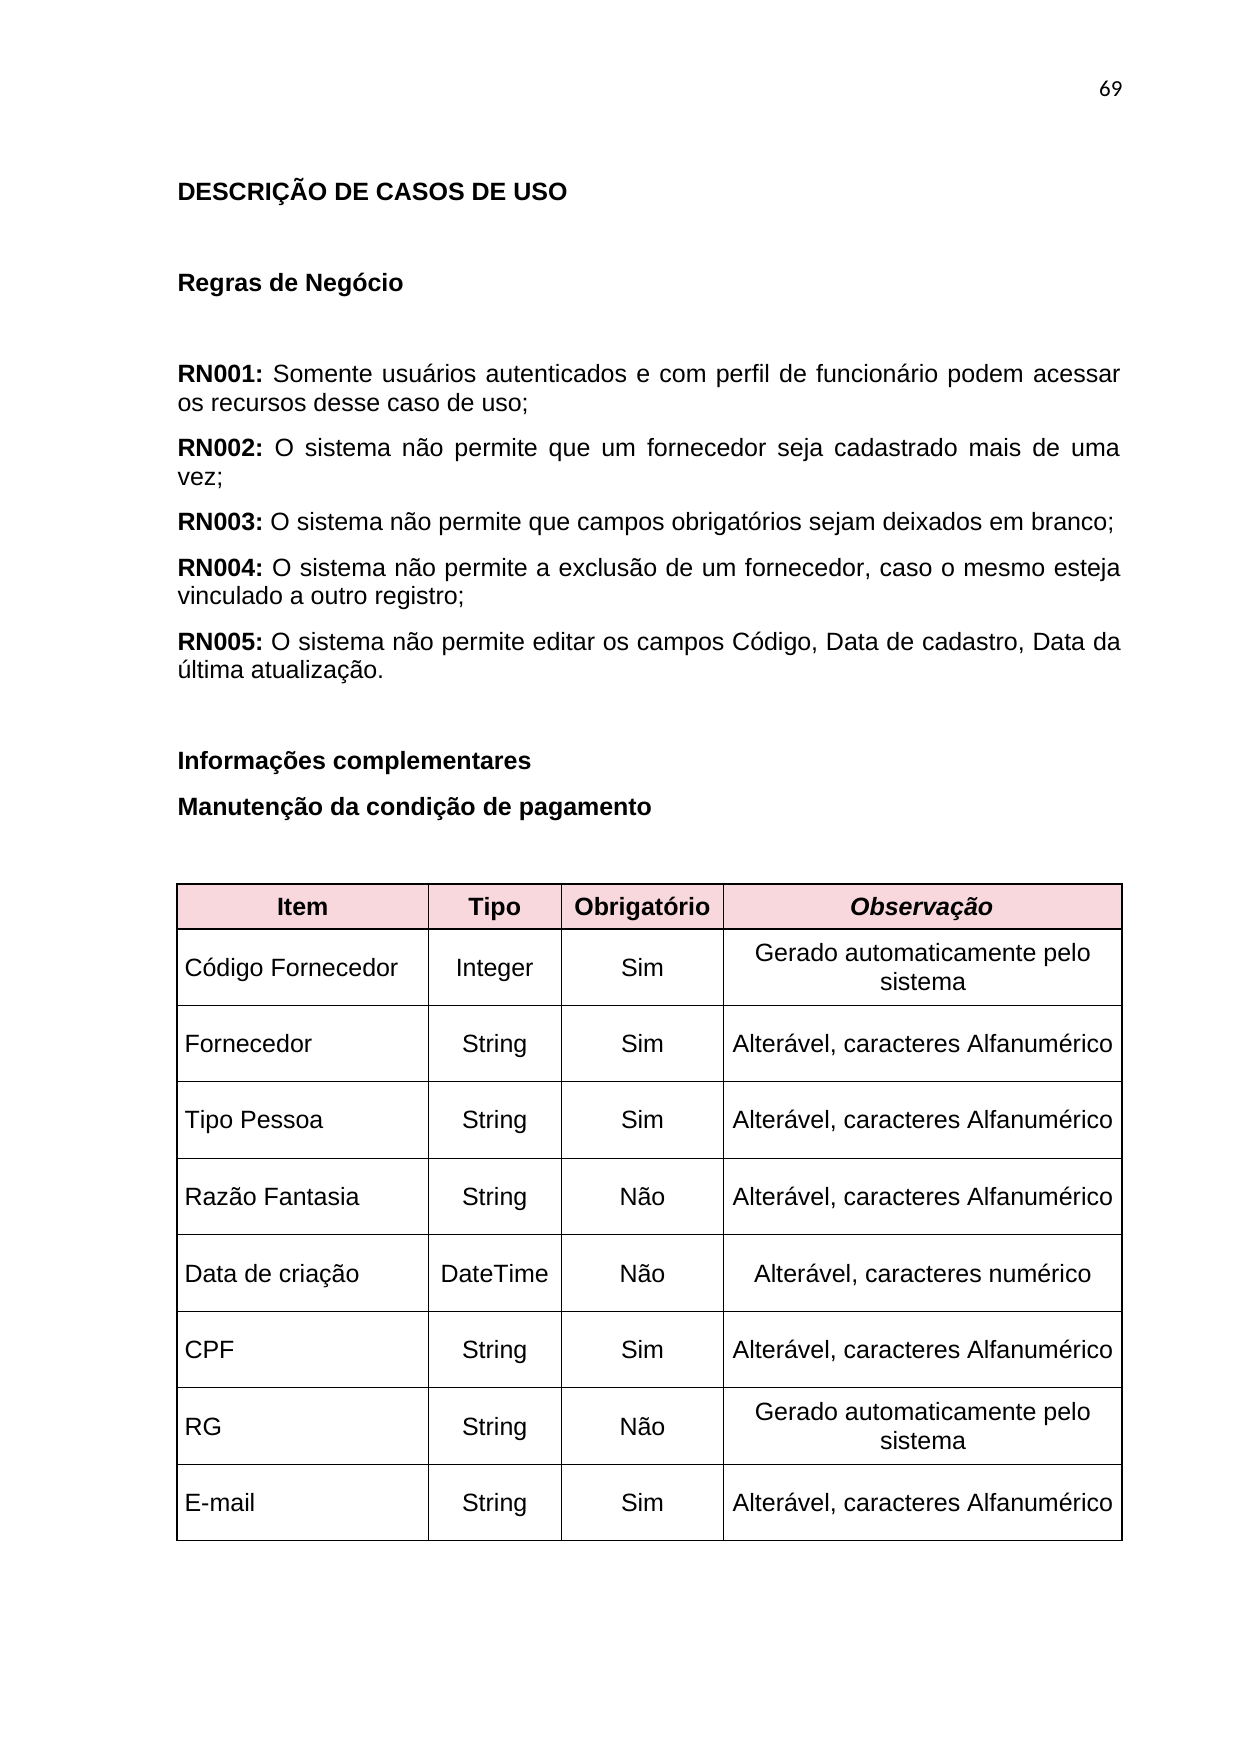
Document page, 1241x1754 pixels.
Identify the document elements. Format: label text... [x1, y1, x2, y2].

table_cell Não [562, 1235, 723, 1311]
table_cell RG [178, 1388, 428, 1464]
table_cell Código Fornecedor [178, 930, 428, 1004]
table_cell Sim [562, 930, 723, 1004]
table_cell CPF [178, 1312, 428, 1387]
table_cell Alterável, caracteres Alfanumérico [724, 1312, 1121, 1387]
table_cell Fornecedor [178, 1006, 428, 1081]
text RN001: Somente usuários autenticados e com perfil de funcionário podem acessar os recursos desse caso de uso; [177, 359, 1122, 416]
table_cell Não [562, 1388, 723, 1464]
table_cell Não [562, 1159, 723, 1234]
table_header Observação [724, 885, 1121, 928]
table_cell Razão Fantasia [178, 1159, 428, 1234]
text RN004: O sistema não permite a exclusão de um fornecedor, caso o mesmo esteja vinculado a outro registro; [177, 553, 1122, 610]
table_cell Gerado automaticamente pelo sistema [724, 930, 1121, 1004]
table_cell Alterável, caracteres Alfanumérico [724, 1082, 1121, 1158]
table_cell Alterável, caracteres Alfanumérico [724, 1006, 1121, 1081]
table_cell E-mail [178, 1465, 428, 1540]
table_cell Alterável, caracteres numérico [724, 1235, 1121, 1311]
text Regras de Negócio [177, 268, 1122, 297]
text Manutenção da condição de pagamento [177, 792, 1122, 821]
table_cell Sim [562, 1082, 723, 1158]
table_header Obrigatório [562, 885, 723, 928]
table_cell String [429, 1006, 561, 1081]
table_cell Tipo Pessoa [178, 1082, 428, 1158]
table_cell String [429, 1312, 561, 1387]
text DESCRIÇÃO DE CASOS DE USO [177, 177, 1122, 206]
table_cell String [429, 1465, 561, 1540]
text RN003: O sistema não permite que campos obrigatórios sejam deixados em branco; [177, 507, 1122, 536]
text Informações complementares [177, 746, 1122, 775]
text RN002: O sistema não permite que um fornecedor seja cadastrado mais de uma vez; [177, 433, 1122, 491]
table_cell DateTime [429, 1235, 561, 1311]
table_cell Sim [562, 1006, 723, 1081]
table_cell String [429, 1082, 561, 1158]
table_header Tipo [429, 885, 561, 928]
table_cell String [429, 1388, 561, 1464]
table_cell Sim [562, 1465, 723, 1540]
table_cell Data de criação [178, 1235, 428, 1311]
table_cell Gerado automaticamente pelo sistema [724, 1388, 1121, 1464]
table_cell String [429, 1159, 561, 1234]
table_cell Sim [562, 1312, 723, 1387]
text RN005: O sistema não permite editar os campos Código, Data de cadastro, Data da última atualização. [177, 627, 1122, 684]
table_cell Integer [429, 930, 561, 1004]
table_cell Alterável, caracteres Alfanumérico [724, 1159, 1121, 1234]
table_header Item [178, 885, 428, 928]
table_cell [724, 1465, 1121, 1540]
